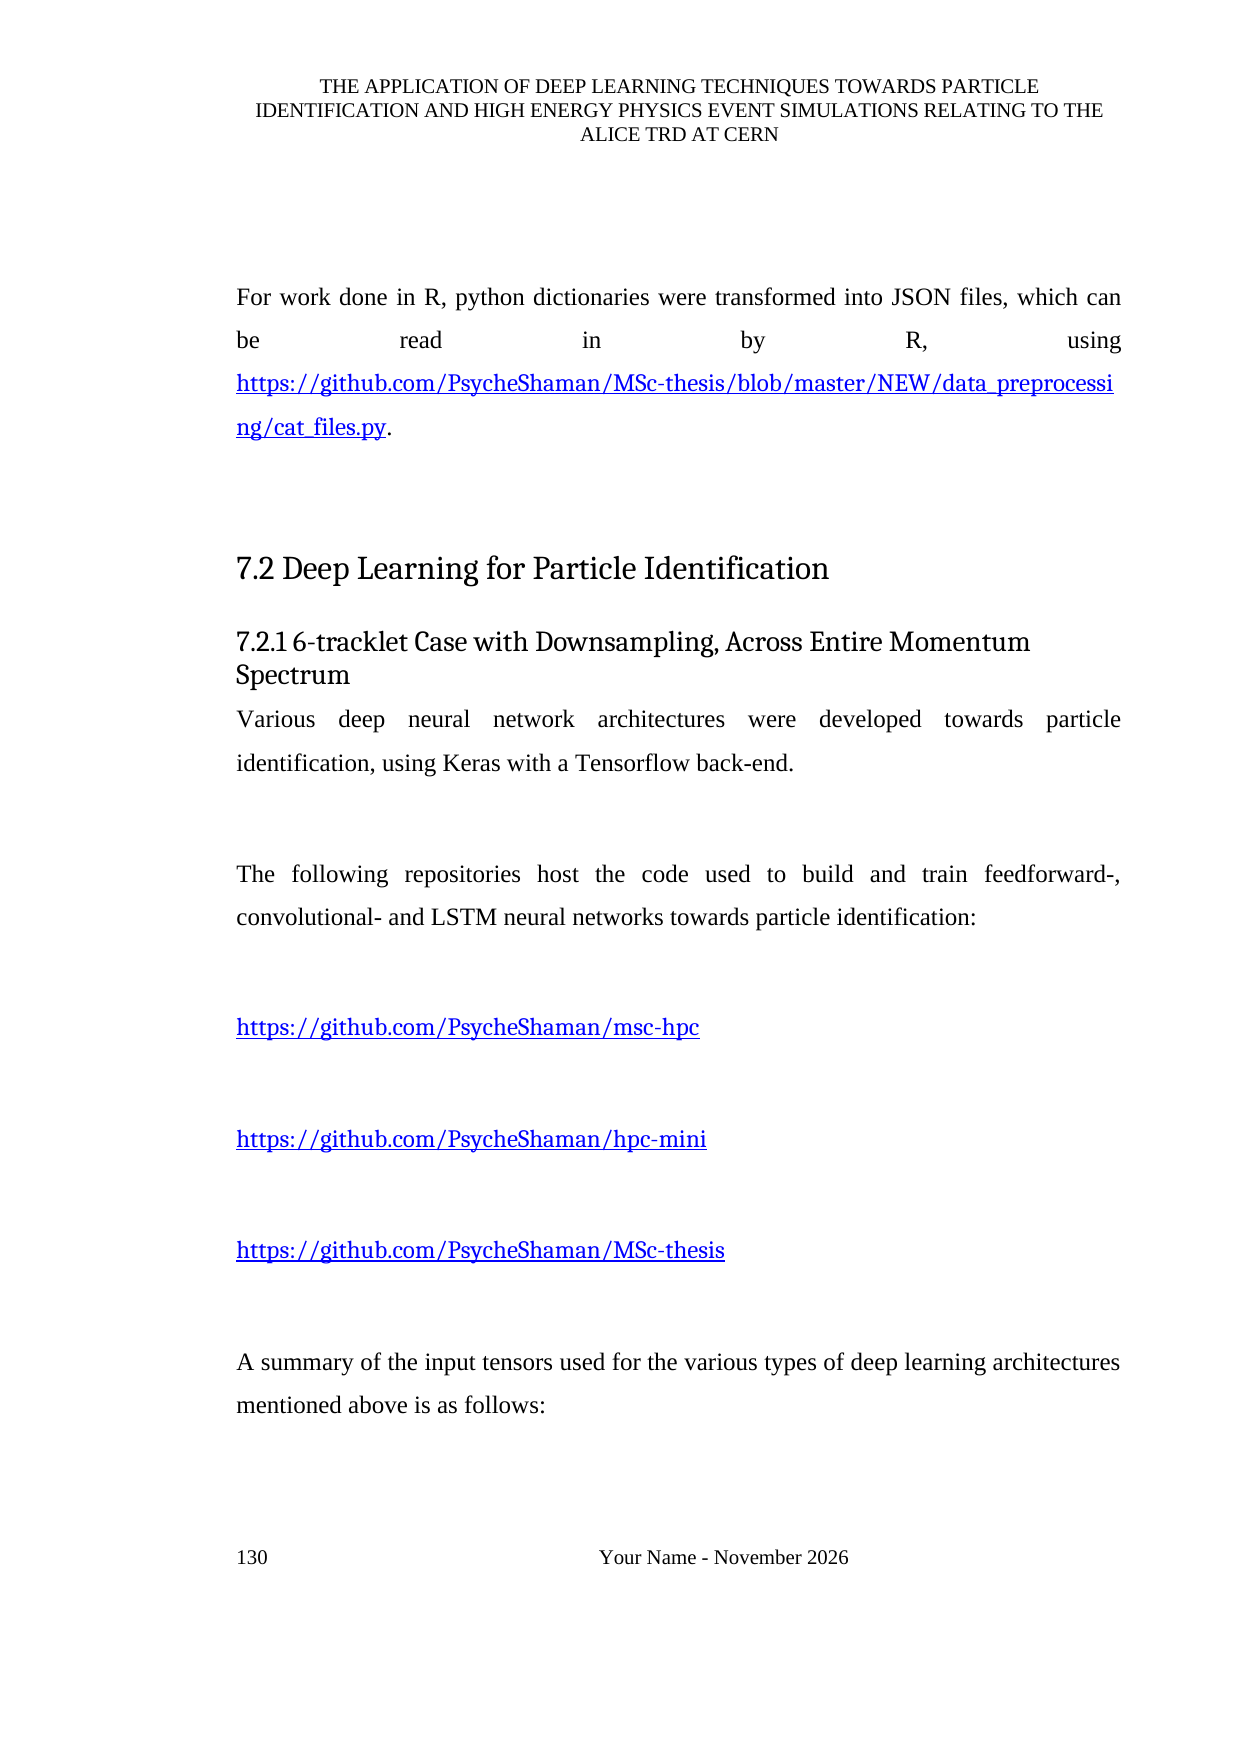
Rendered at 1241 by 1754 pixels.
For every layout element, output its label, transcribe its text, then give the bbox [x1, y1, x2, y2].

subtitle Deep Learning for Particle Identification [236, 549, 1122, 587]
text For work done in R, python dictionaries were transformed into JSON files, which can be read in by R, using https://github.com/PsycheShaman/MSc-thesis/blob/master/NEW/data_preprocessing/cat_files.py. [236, 282, 1122, 441]
text https://github.com/PsycheShaman/hpc-mini [236, 1124, 1122, 1153]
text Various deep neural network architectures were developed towards particle identification, using Keras with a Tensorflow back-end. [236, 704, 1122, 776]
text https://github.com/PsycheShaman/msc-hpc [236, 1013, 1122, 1042]
subtitle 6-tracklet Case with Downsampling, Across Entire Momentum Spectrum [236, 625, 1122, 692]
text A summary of the input tensors used for the various types of deep learning architectures mentioned above is as follows: [236, 1347, 1122, 1419]
text The following repositories host the code used to build and train feedforward-, convolutional- and LSTM neural networks towards particle identification: [236, 859, 1122, 931]
text https://github.com/PsycheShaman/MSc-thesis [236, 1236, 1122, 1264]
